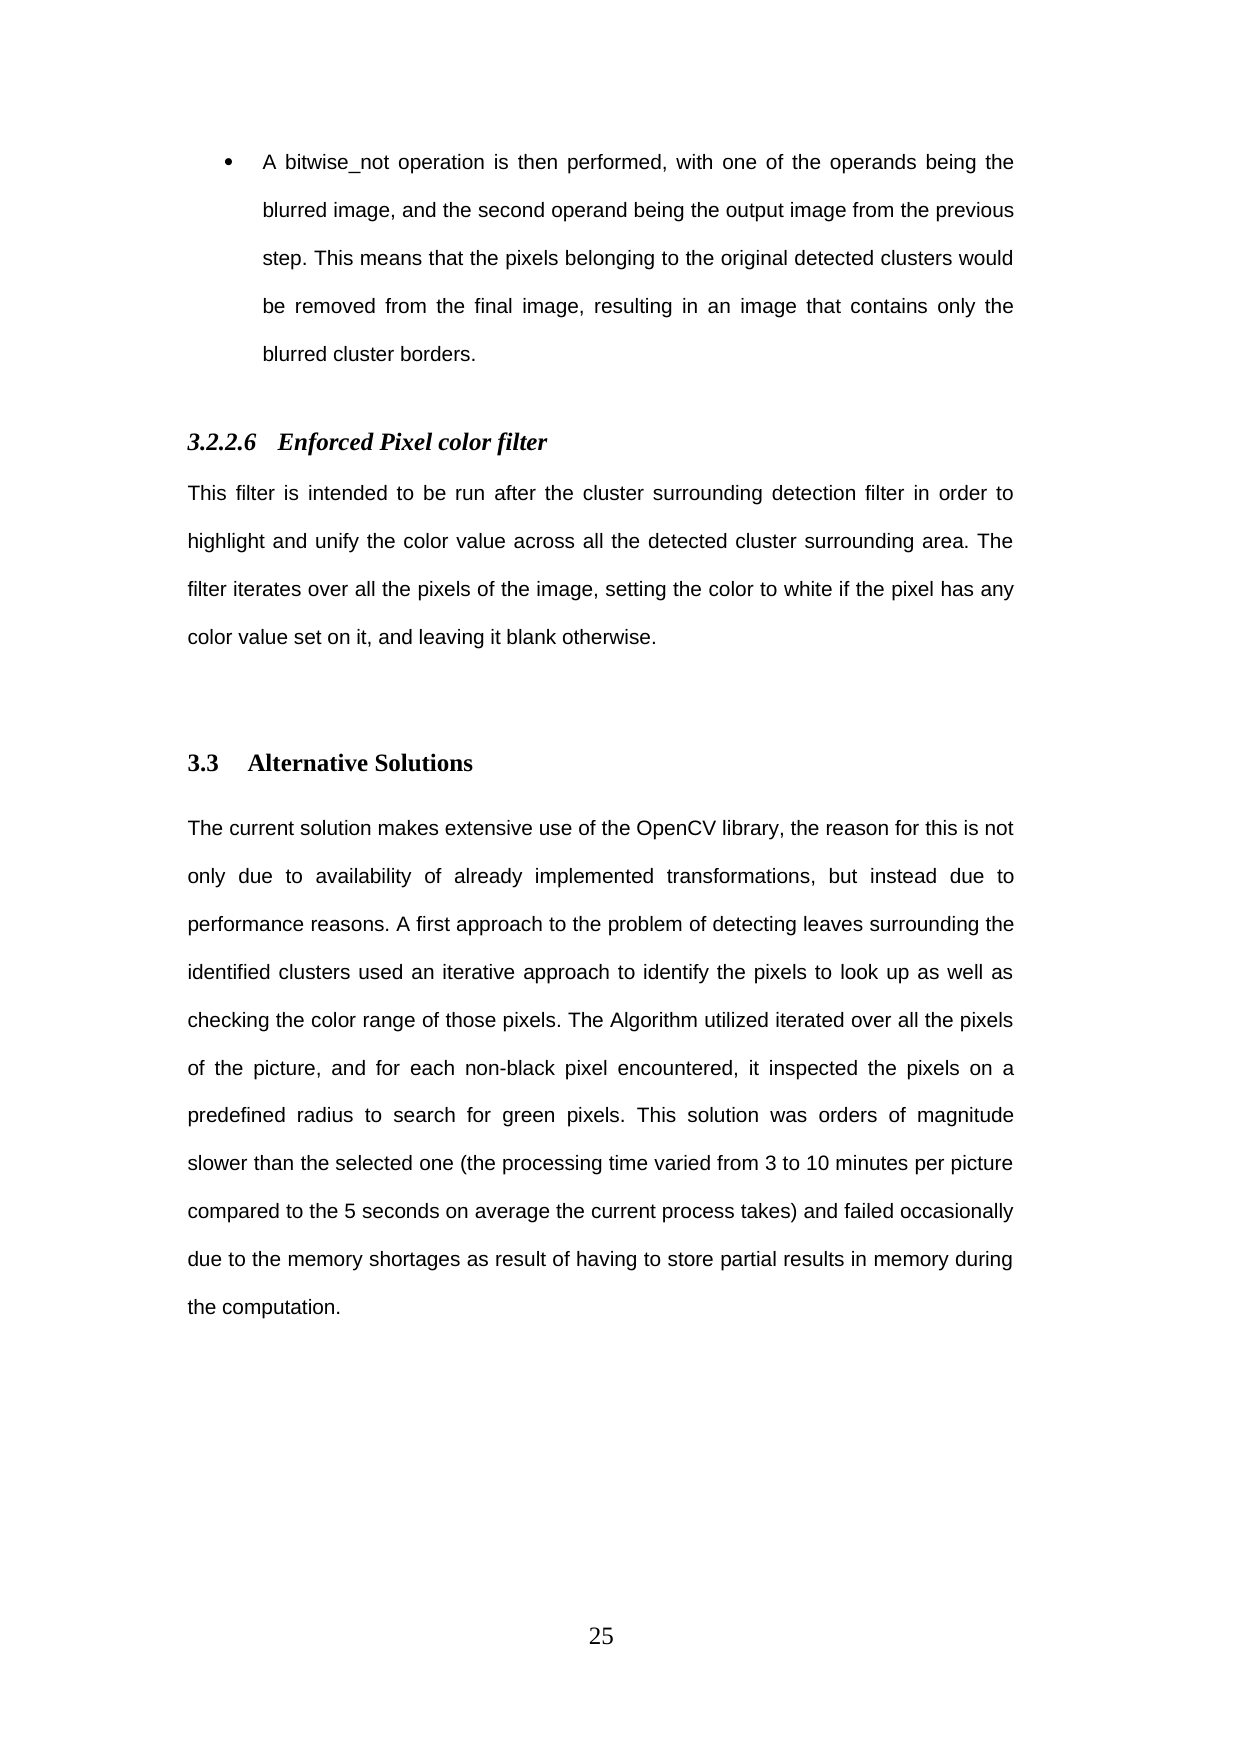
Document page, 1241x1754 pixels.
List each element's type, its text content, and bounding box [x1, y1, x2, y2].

text This filter is intended to be run after the cluster surrounding detection filter in order to highlight and unify the color value across all the detected cluster surrounding area. The filter iterates over all the pixels of the image, setting the color to white if the pixel has any color value set on it, and leaving it blank otherwise. [187, 481, 1015, 649]
subtitle Alternative Solutions [187, 748, 1015, 776]
list A bitwise_not operation is then performed, with one of the operands being the blurred image, and the second operand being the output image from the previous step. This means that the pixels belonging to the original detected clusters would be removed from the final image, resulting in an image that contains only the blurred cluster borders. [225, 150, 1015, 366]
subtitle Enforced Pixel color filter [187, 427, 925, 456]
text The current solution makes extensive use of the OpenCV library, the reason for this is not only due to availability of already implemented transformations, but instead due to performance reasons. A first approach to the problem of detecting leaves surrounding the identified clusters used an iterative approach to identify the pixels to look up as well as checking the color range of those pixels. The Algorithm utilized iterated over all the pixels of the picture, and for each non-black pixel encountered, it inspected the pixels on a predefined radius to search for green pixels. This solution was orders of magnitude slower than the selected one (the processing time varied from 3 to 10 minutes per picture compared to the 5 seconds on average the current process takes) and failed occasionally due to the memory shortages as result of having to store partial results in memory during the computation. [187, 816, 1015, 1319]
